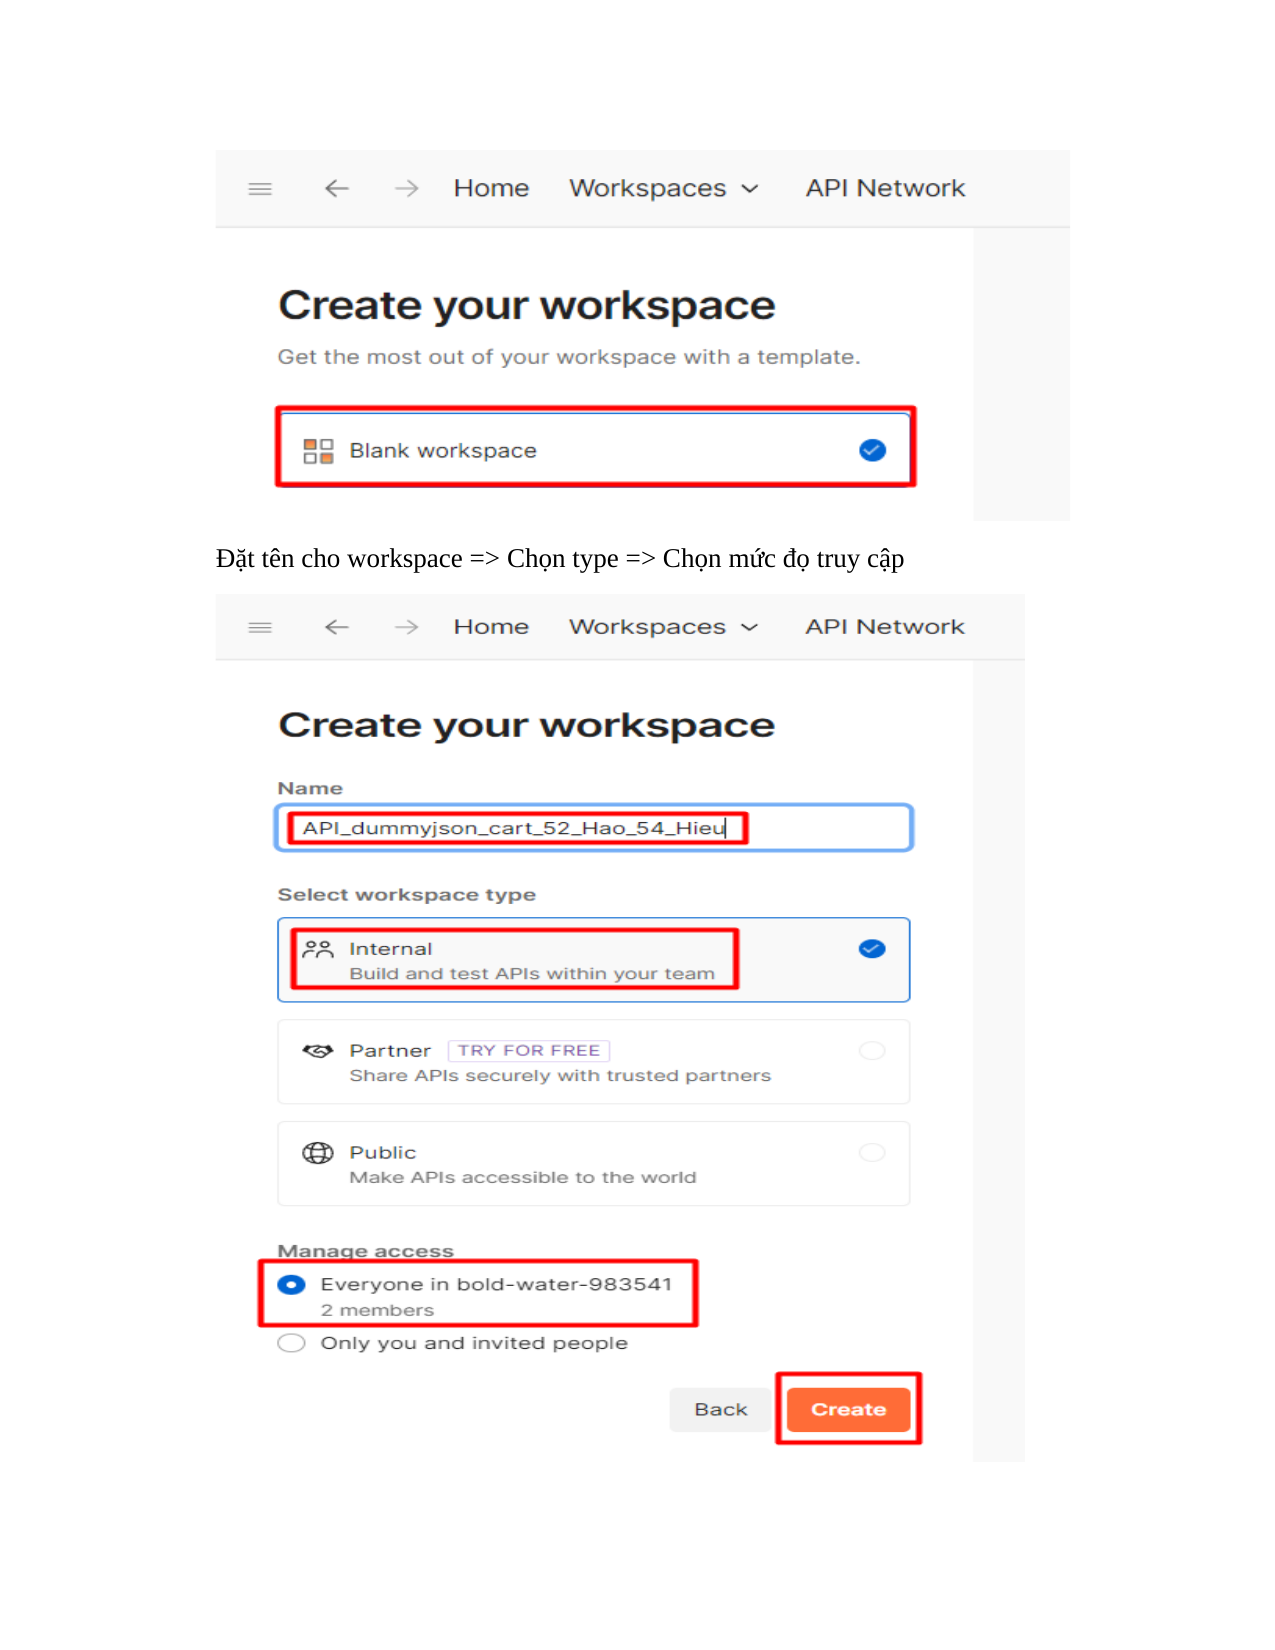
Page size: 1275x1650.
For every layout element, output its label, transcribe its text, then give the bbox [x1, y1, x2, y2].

picture [215, 594, 1025, 1462]
picture [215, 150, 1071, 521]
text Đặt tên cho workspace => Chọn type => Chọn mức đọ truy cập [150, 542, 1125, 573]
